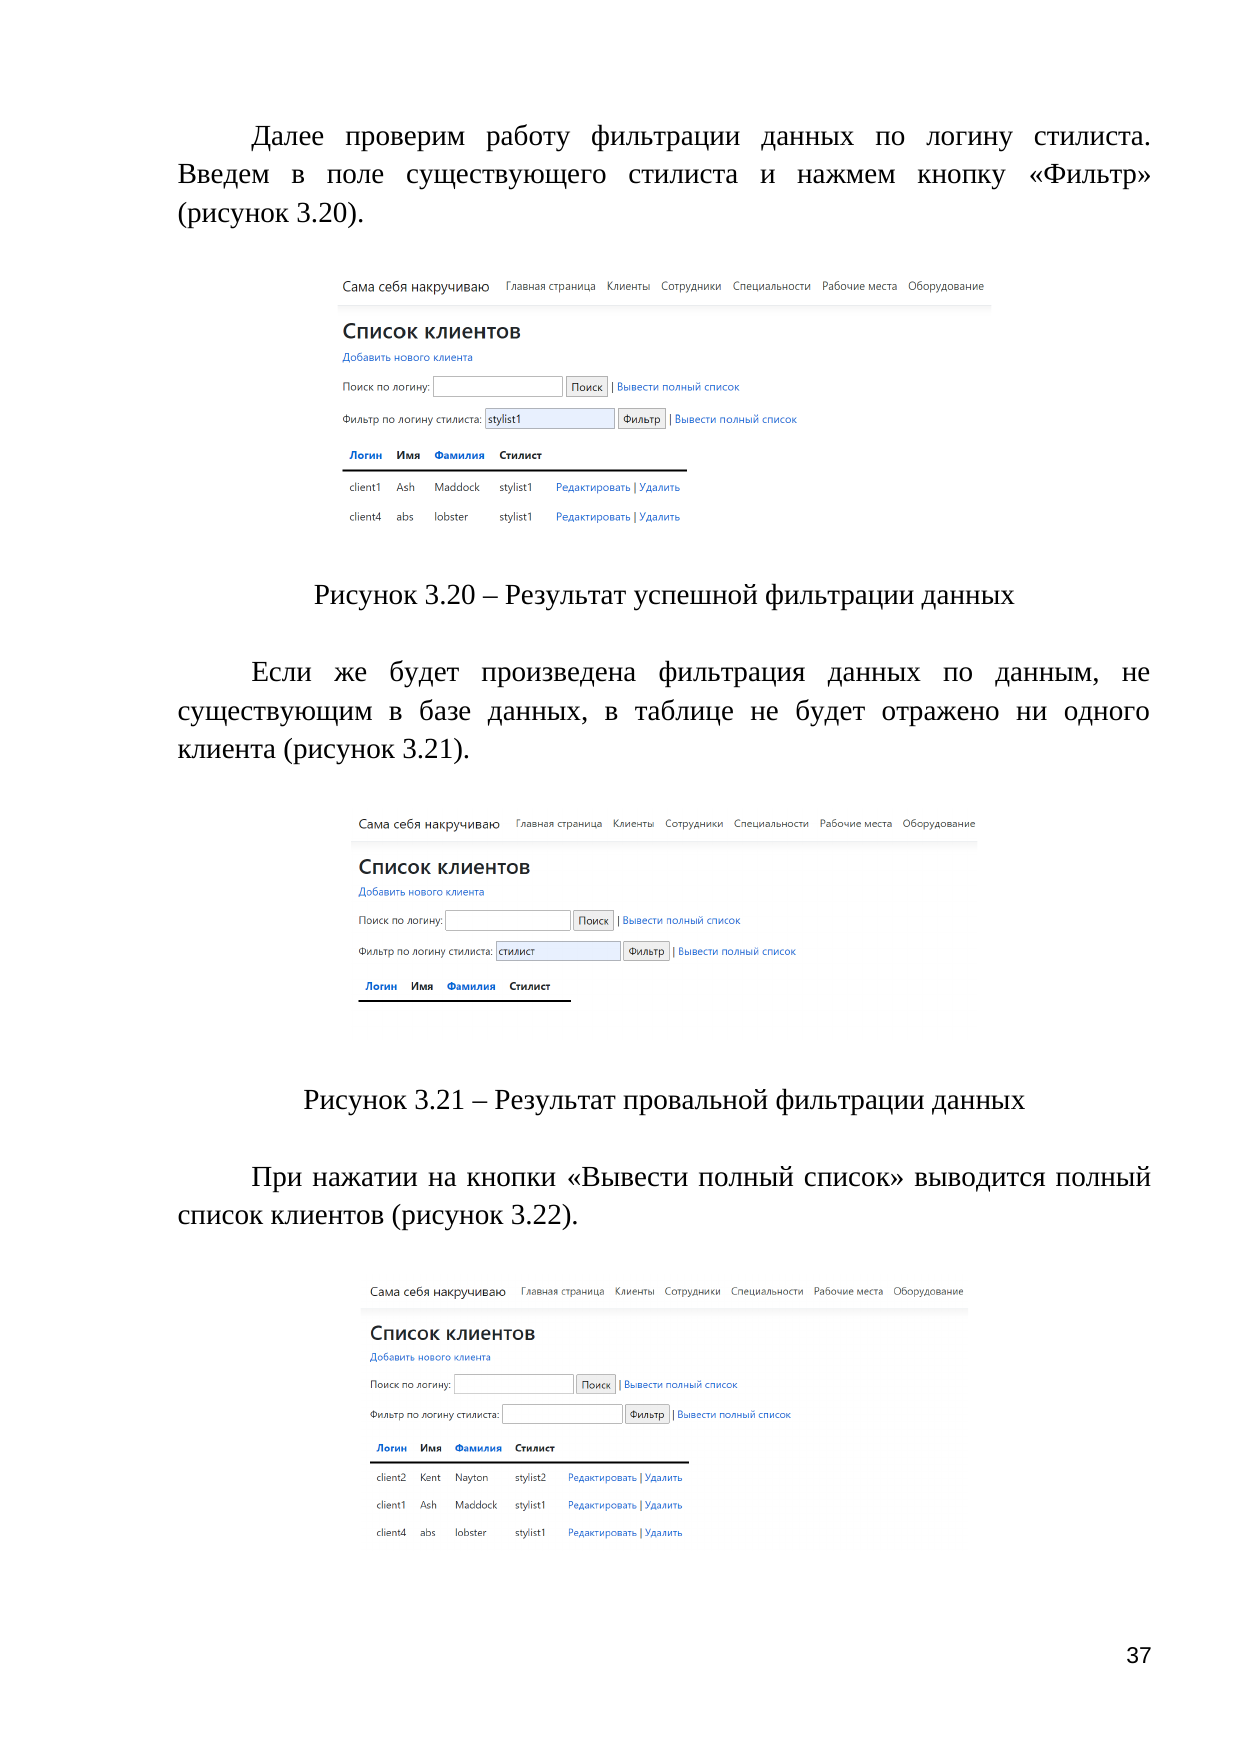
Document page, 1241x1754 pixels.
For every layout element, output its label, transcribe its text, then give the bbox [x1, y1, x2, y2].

text Рисунок 3.21 – Результат провальной фильтрации данных [177, 1082, 1152, 1115]
picture [360, 1274, 969, 1551]
text При нажатии на кнопки «Вывести полный список» выводится полный список клиентов (рисунок 3.22). [177, 1159, 1152, 1231]
picture [351, 808, 978, 1040]
text Если же будет произведена фильтрация данных по данным, не существующим в базе данных, в таблице не будет отражено ни одного клиента (рисунок 3.21). [177, 654, 1152, 765]
picture [337, 272, 992, 535]
text Рисунок 3.20 – Результат успешной фильтрации данных [177, 577, 1152, 611]
text Далее проверим работу фильтрации данных по логину стилиста. Введем в поле существующего стилиста и нажмем кнопку «Фильтр» (рисунок 3.20). [177, 118, 1152, 229]
